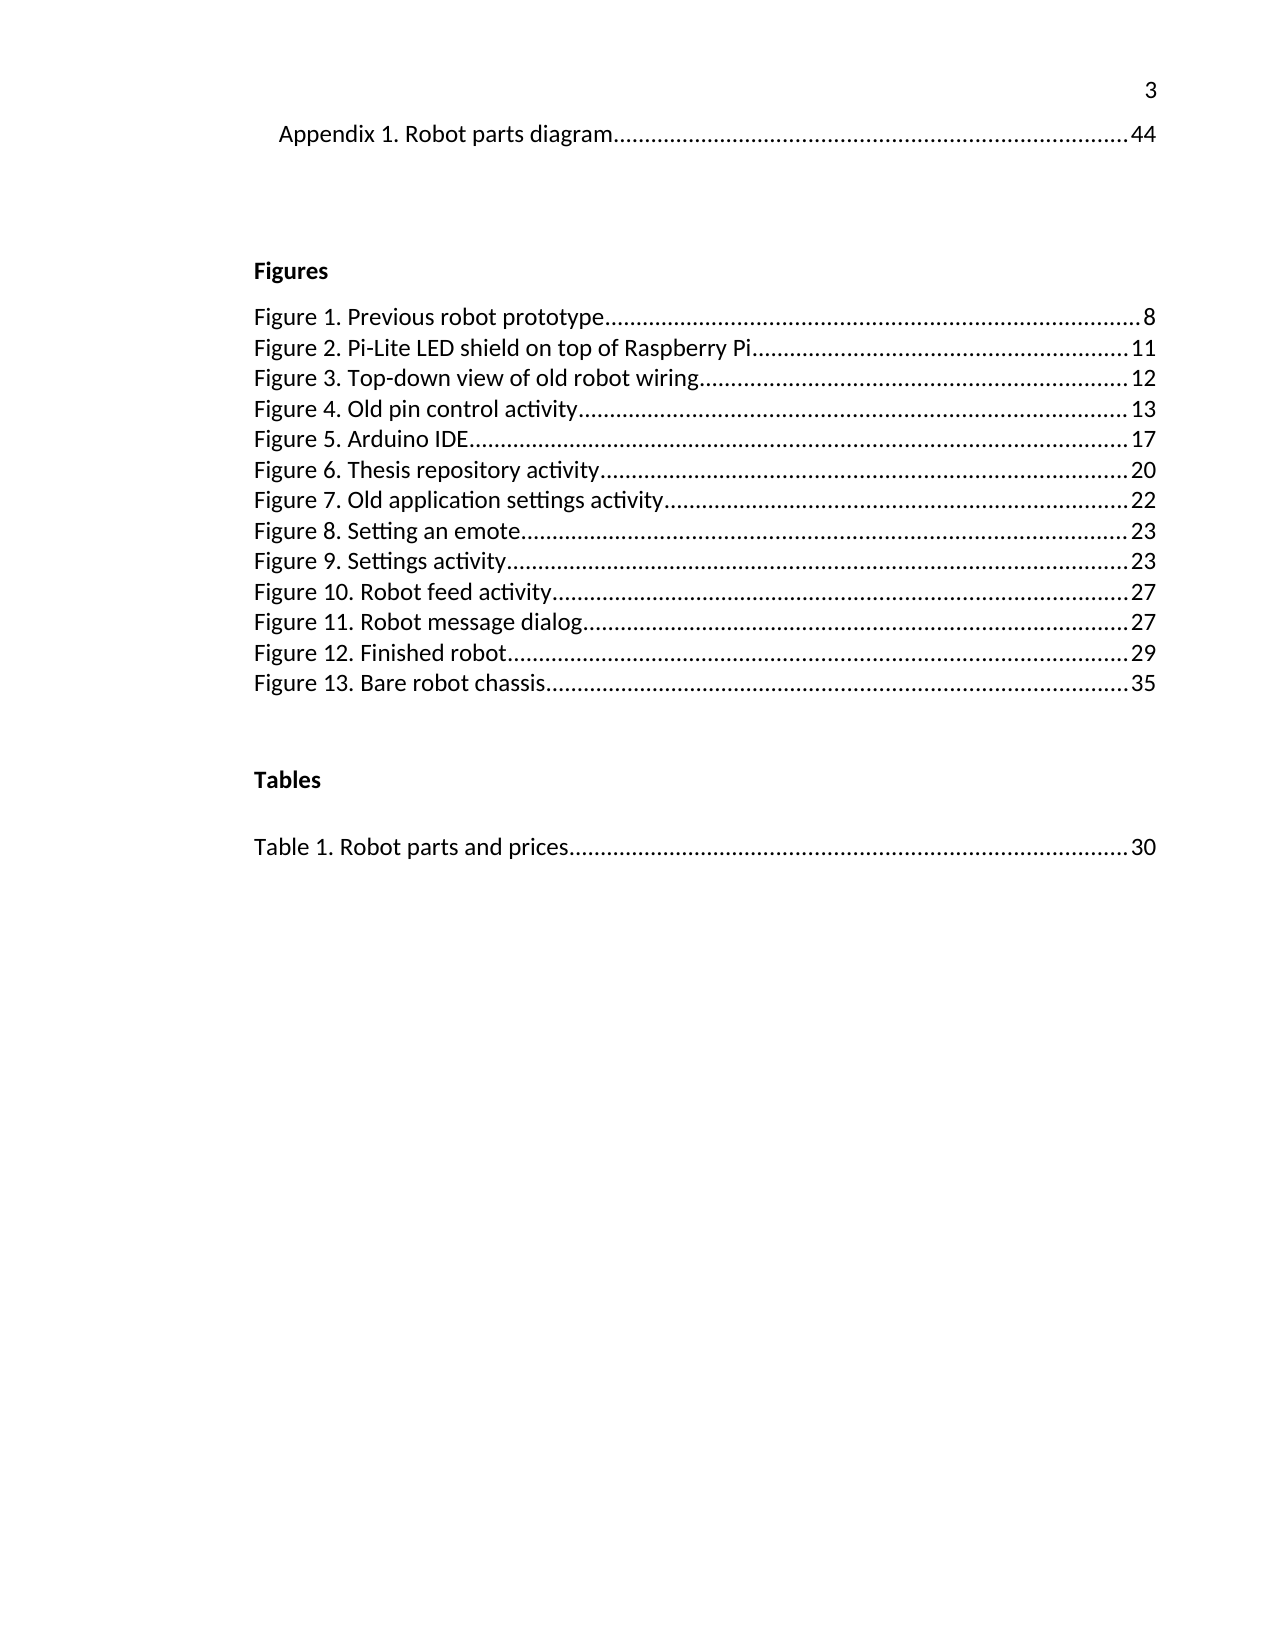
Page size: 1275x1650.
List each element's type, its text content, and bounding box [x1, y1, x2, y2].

text Figure 9. Settings activity 23 [254, 545, 1157, 576]
text Figure 1. Previous robot prototype 8 [254, 301, 1157, 332]
text Figure 7. Old application settings activity 22 [254, 484, 1157, 515]
text Figure 8. Setting an emote 23 [254, 515, 1157, 545]
text Figure 4. Old pin control activity 13 [254, 393, 1157, 423]
text Figure 10. Robot feed activity 27 [254, 576, 1157, 606]
text Figure 6. Thesis repository activity 20 [254, 454, 1157, 484]
text Figures [254, 255, 1157, 286]
text Tables [254, 764, 1157, 795]
text Figure 11. Robot message dialog 27 [254, 606, 1157, 637]
text Figure 13. Bare robot chassis 35 [254, 667, 1157, 698]
text Figure 5. Arduino IDE 17 [254, 423, 1157, 454]
text Figure 12. Finished robot 29 [254, 637, 1157, 667]
text Figure 2. Pi-Lite LED shield on top of Raspberry Pi 11 [254, 332, 1157, 362]
text Table 1. Robot parts and prices 30 [254, 831, 1157, 862]
text Figure 3. Top-down view of old robot wiring 12 [254, 362, 1157, 393]
